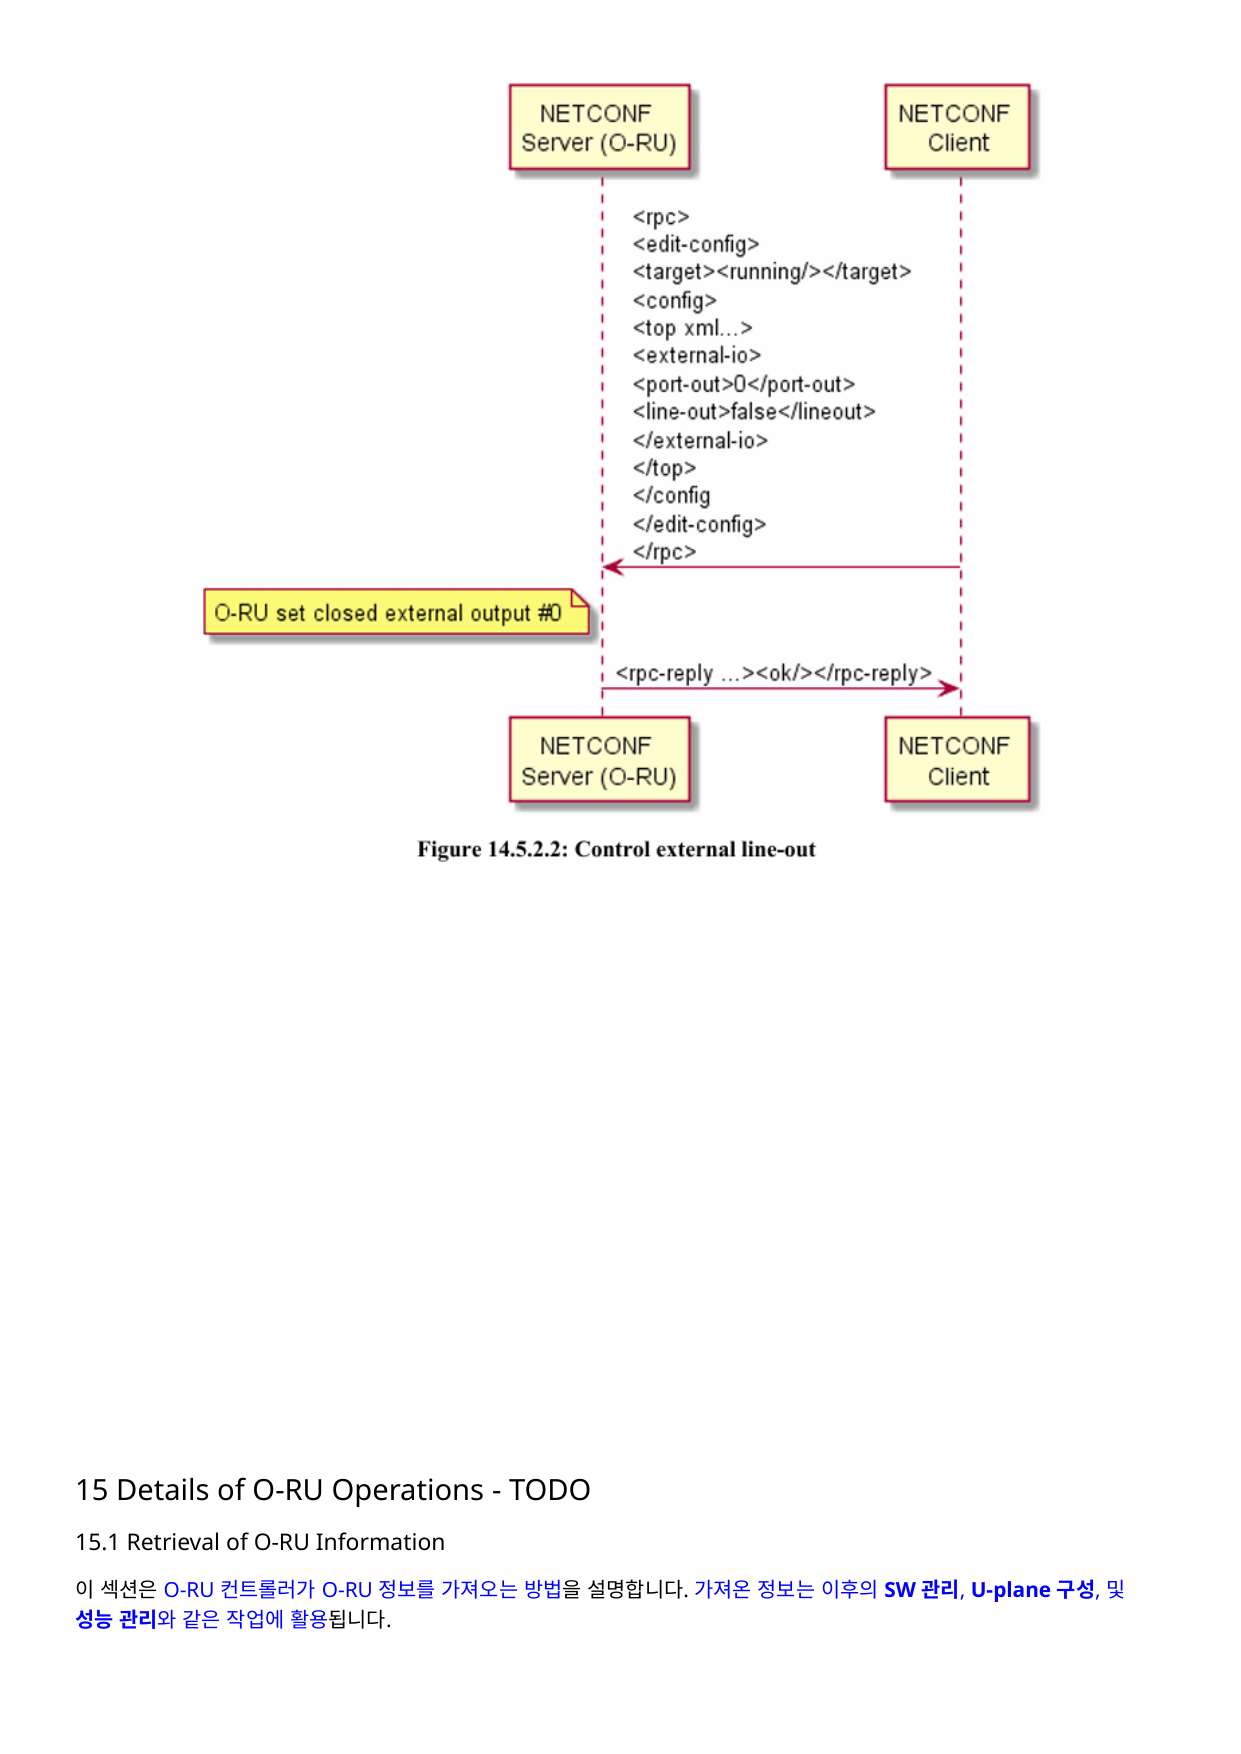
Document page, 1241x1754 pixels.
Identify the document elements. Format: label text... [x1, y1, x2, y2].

subtitle 15 Details of O-RU Operations - TODO [75, 1469, 1165, 1509]
text 이 섹션은 O-RU 컨트롤러가 O-RU 정보를 가져오는 방법을 설명합니다. 가져온 정보는 이후의 SW 관리, U-plane 구성, 및 성능 관리와 같은 작업에 활용됩니다. [75, 1573, 1165, 1634]
subtitle 15.1 Retrieval of O-RU Information [75, 1525, 1165, 1557]
picture [194, 75, 1046, 866]
